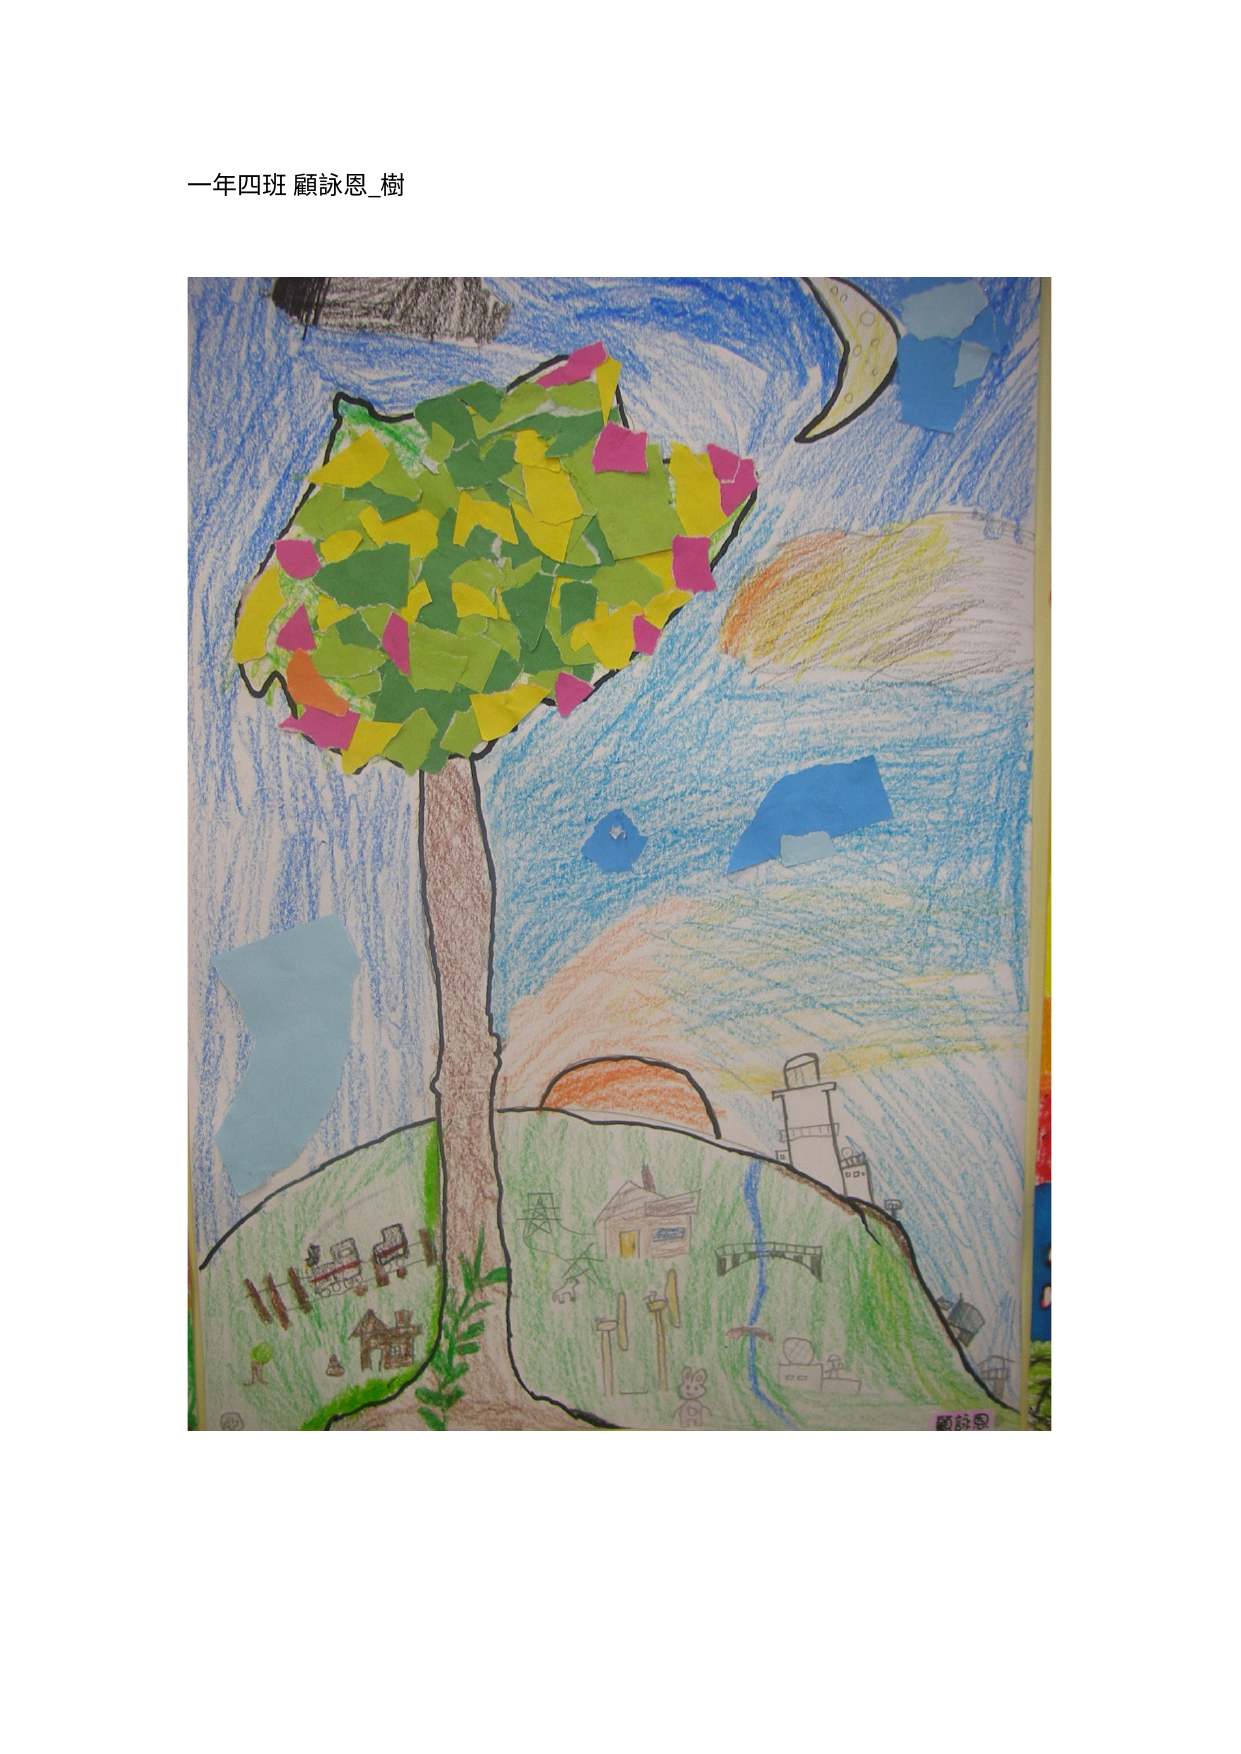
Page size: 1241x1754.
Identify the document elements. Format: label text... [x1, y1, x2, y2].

text 一年四班 顧詠恩_樹 [187, 164, 1053, 202]
picture [187, 277, 1052, 1431]
